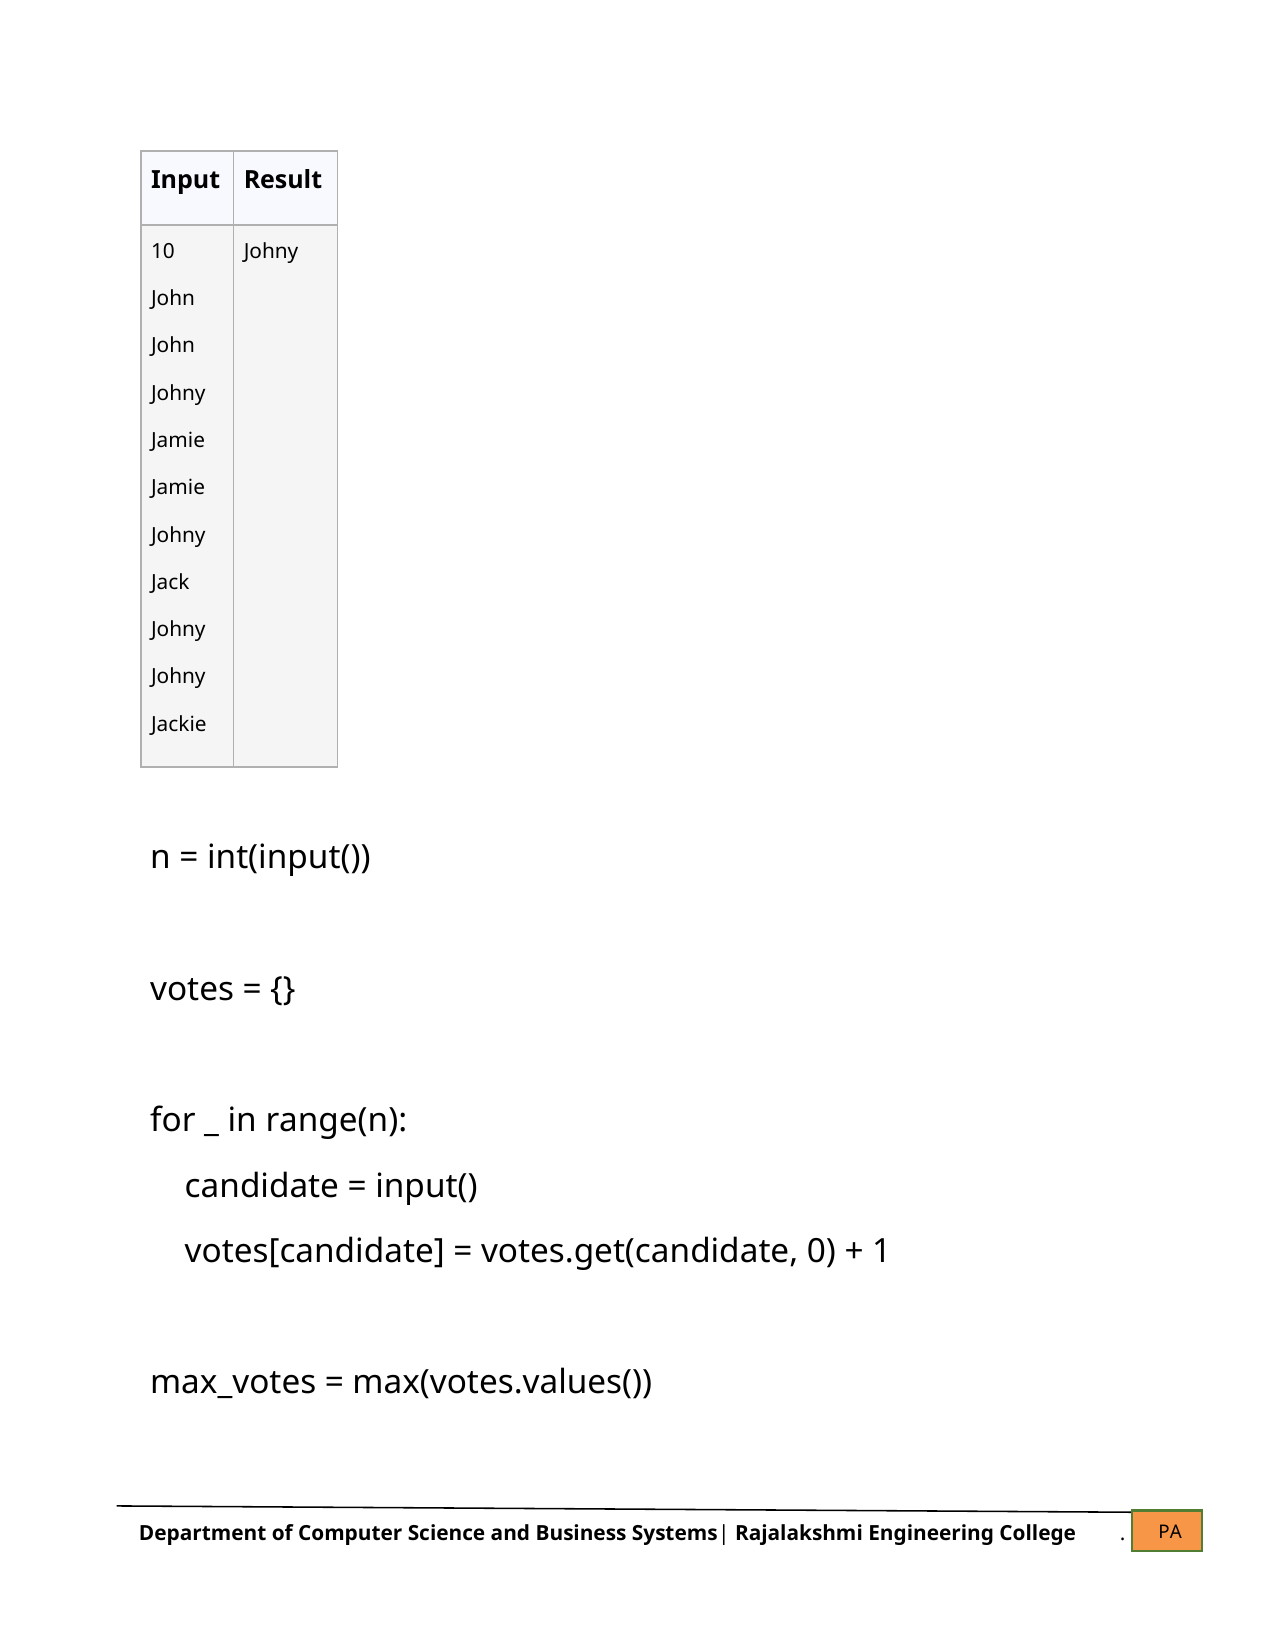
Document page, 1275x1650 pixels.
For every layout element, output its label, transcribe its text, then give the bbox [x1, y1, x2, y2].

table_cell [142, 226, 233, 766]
text candidate = input() [150, 1161, 1125, 1207]
text votes = {} [150, 964, 1125, 1010]
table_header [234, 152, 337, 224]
text n = int(input()) [150, 833, 1125, 879]
text for _ in range(n): [150, 1096, 1125, 1141]
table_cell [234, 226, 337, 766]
text votes[candidate] = votes.get(candidate, 0) + 1 [150, 1227, 1125, 1272]
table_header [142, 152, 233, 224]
text max_votes = max(votes.values()) [150, 1358, 1125, 1404]
